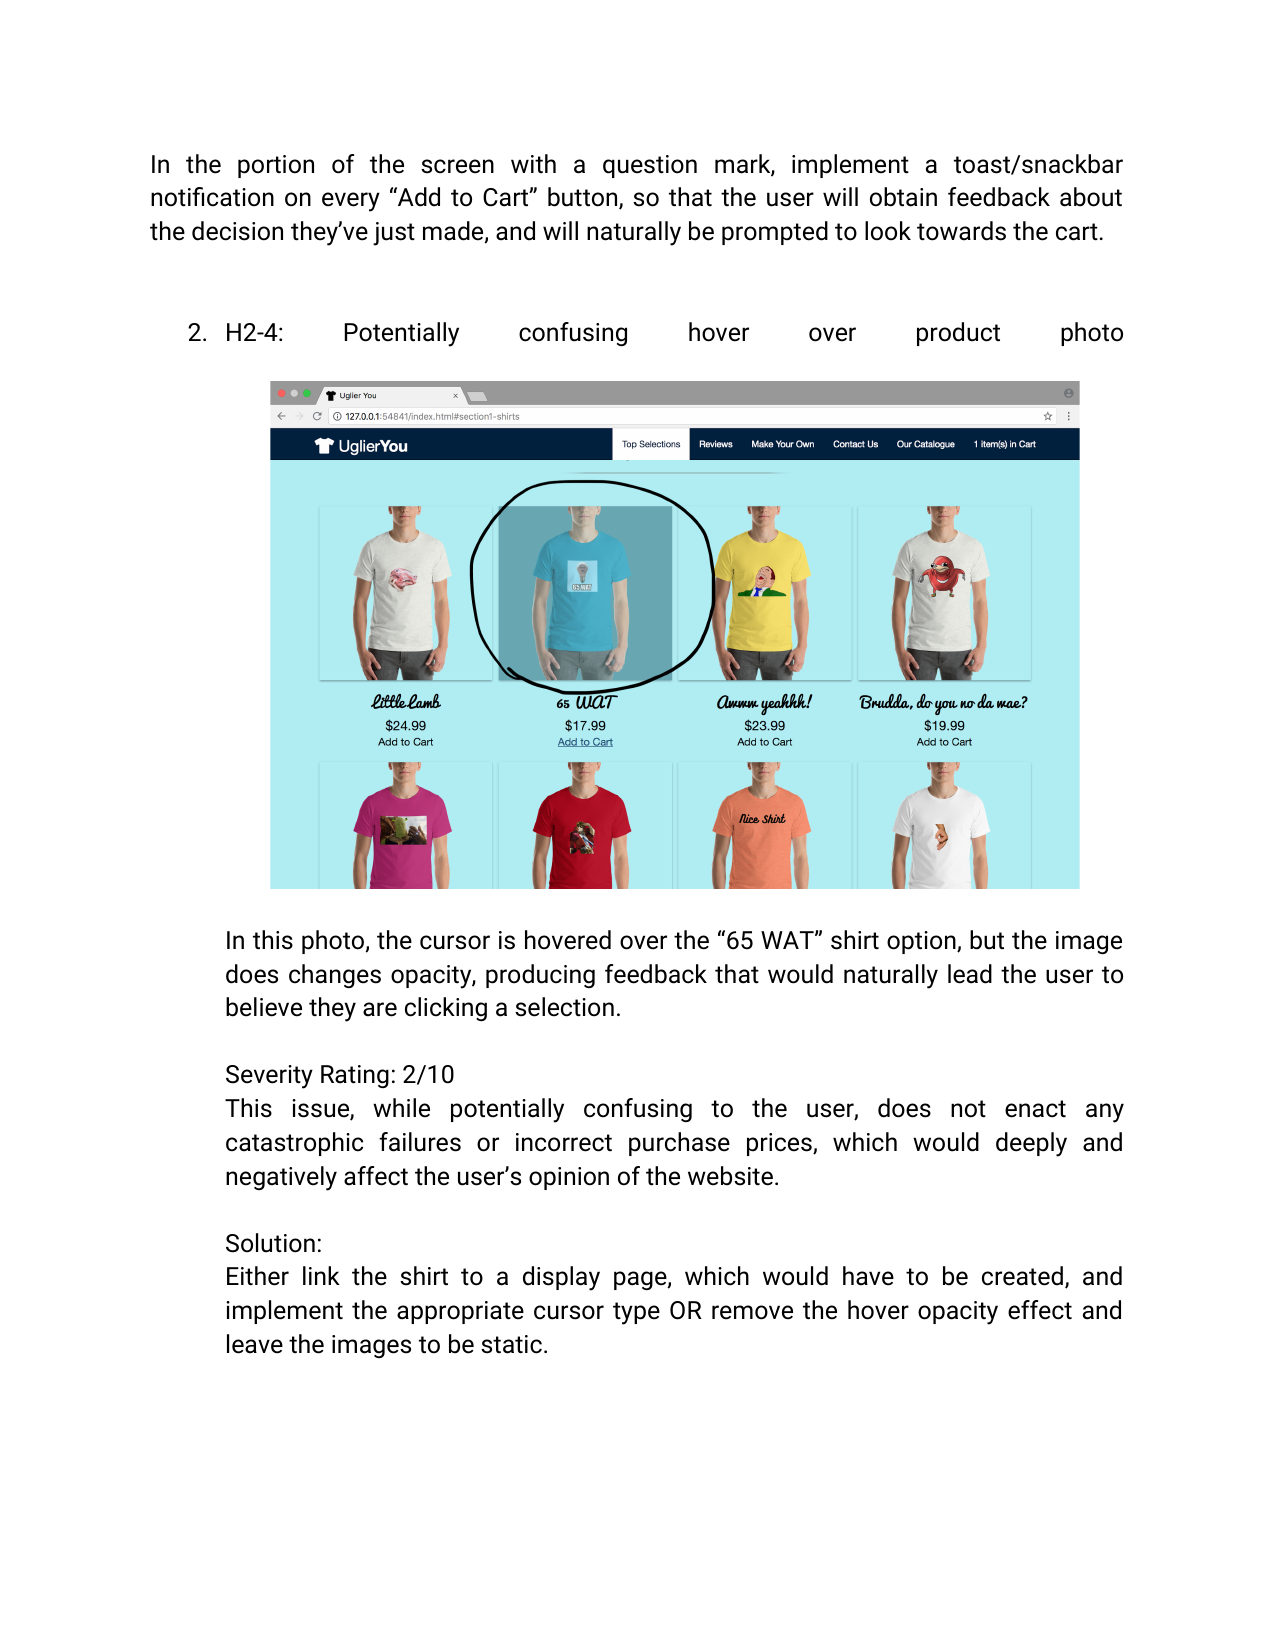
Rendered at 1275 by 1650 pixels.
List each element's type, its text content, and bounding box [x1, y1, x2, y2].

text In this photo, the cursor is hovered over the “65 WAT” shirt option, but the image does changes opacity, producing feedback that would naturally lead the user to believe they are clicking a selection. [225, 926, 1125, 1023]
text In the portion of the screen with a question mark, implement a toast/snackbar notification on every “Add to Cart” button, so that the user will obtain feedback about the decision they’ve just made, and will naturally be prompted to look towards the cart. [150, 150, 1125, 247]
picture [270, 381, 1080, 889]
text Either link the shirt to a display page, which would have to be created, and implement the appropriate cursor type OR remove the hover opacity effect and leave the images to be static. [225, 1263, 1125, 1359]
text Severity Rating: 2/10 [225, 1061, 1125, 1090]
list H2-4: Potentially confusing hover over product photo [187, 318, 1125, 378]
text This issue, while potentially confusing to the user, does not enact any catastrophic failures or incorrect purchase prices, which would deeply and negatively affect the user’s opinion of the website. [225, 1094, 1125, 1191]
text Solution: [225, 1229, 1125, 1258]
